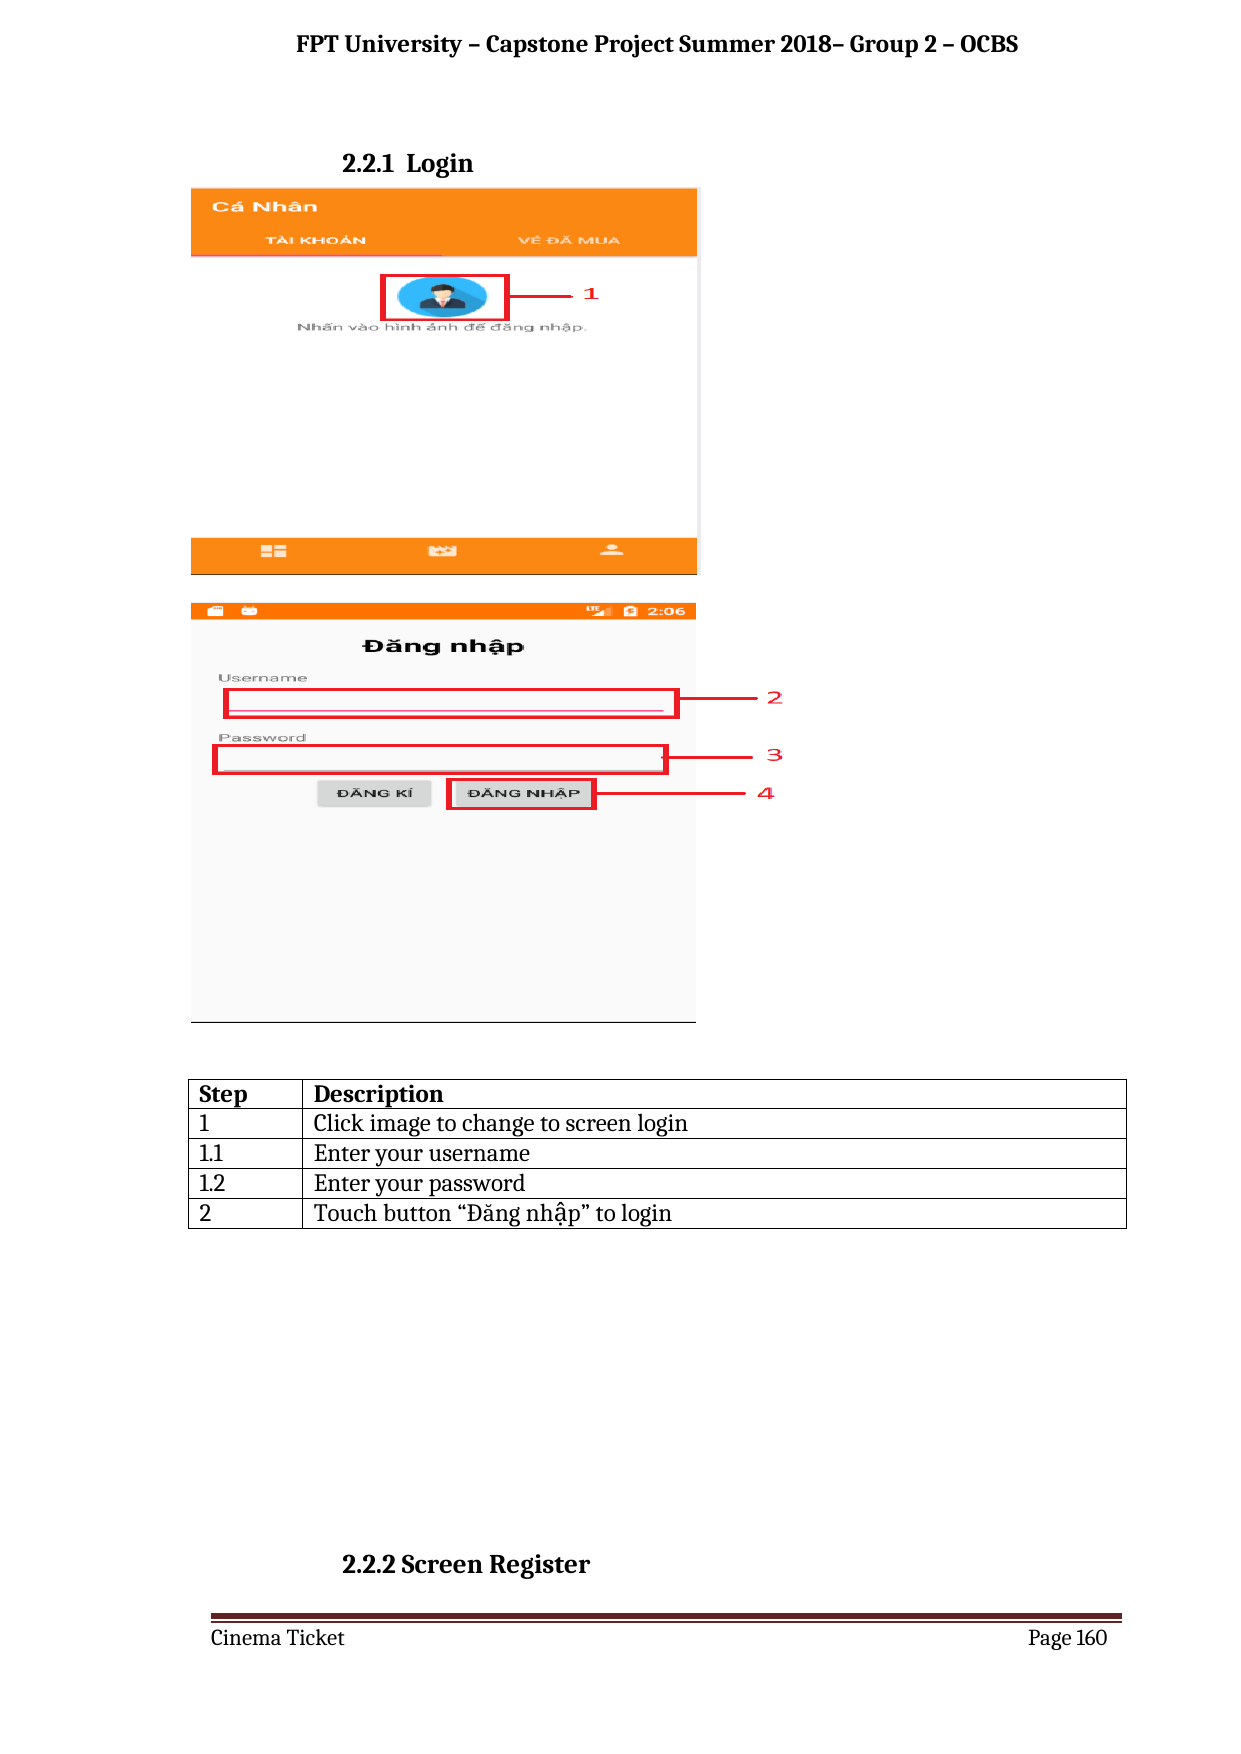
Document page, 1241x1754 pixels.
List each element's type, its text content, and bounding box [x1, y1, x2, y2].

subtitle Login [342, 148, 1122, 179]
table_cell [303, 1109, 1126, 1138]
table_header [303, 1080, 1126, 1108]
picture [191, 187, 701, 575]
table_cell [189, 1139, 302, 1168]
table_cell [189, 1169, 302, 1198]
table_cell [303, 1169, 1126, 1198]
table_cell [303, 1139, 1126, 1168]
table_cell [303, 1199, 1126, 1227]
picture [191, 602, 891, 1023]
subtitle Screen Register [342, 1549, 1122, 1580]
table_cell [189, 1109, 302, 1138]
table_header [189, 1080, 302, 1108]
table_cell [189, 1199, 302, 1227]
